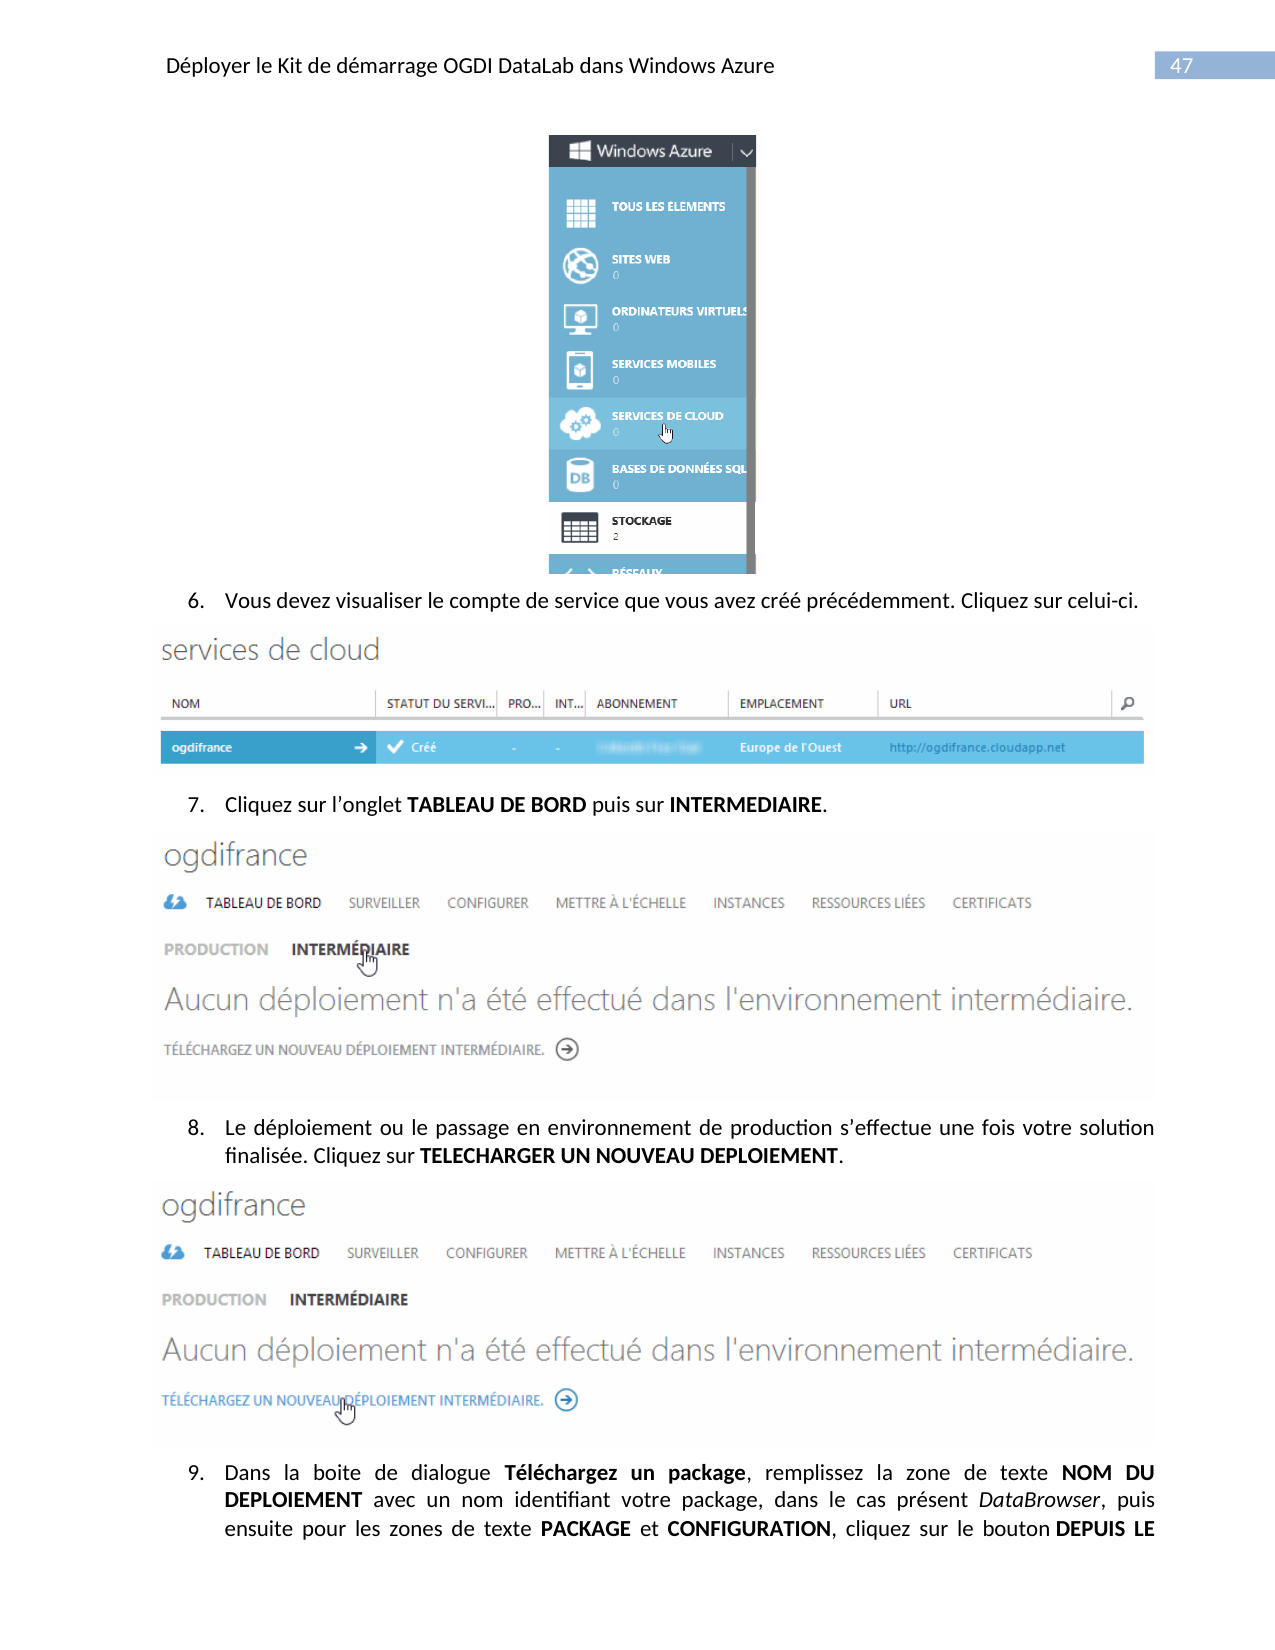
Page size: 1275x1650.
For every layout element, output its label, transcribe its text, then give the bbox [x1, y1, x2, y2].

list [187, 1458, 1155, 1542]
picture [548, 135, 757, 574]
list Cliquez sur l’onglet TABLEAU DE BORD puis sur INTERMEDIAIRE. [187, 791, 1155, 818]
list Le déploiement ou le passage en environnement de production s’effectue une fois votre solution finalisée. Cliquez sur TELECHARGER UN NOUVEAU DEPLOIEMENT. [187, 1113, 1155, 1169]
picture [150, 831, 1155, 1101]
picture [150, 626, 1155, 778]
picture [150, 1181, 1155, 1446]
list Vous devez visualiser le compte de service que vous avez créé précédemment. Cliquez sur celui-ci. [187, 586, 1155, 614]
